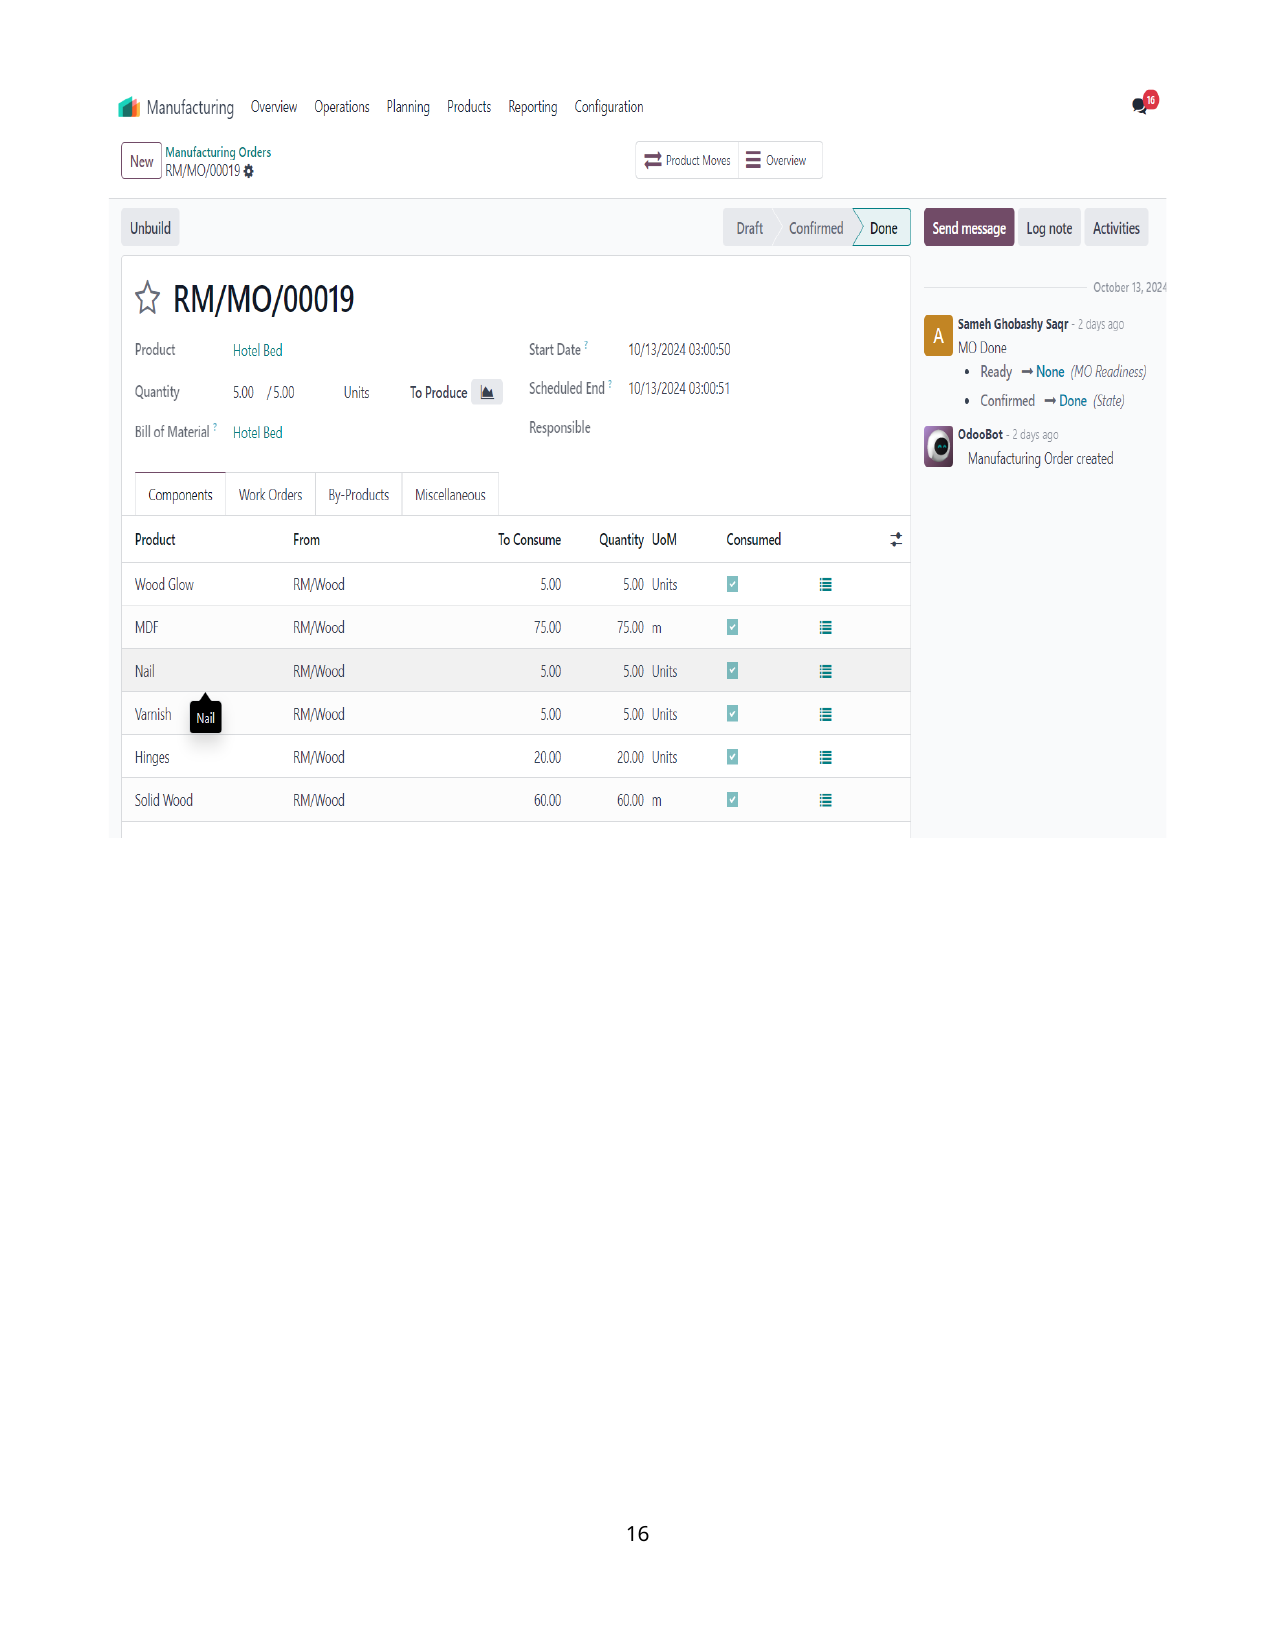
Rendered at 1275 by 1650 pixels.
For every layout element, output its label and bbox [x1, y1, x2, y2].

picture [108, 88, 1167, 838]
